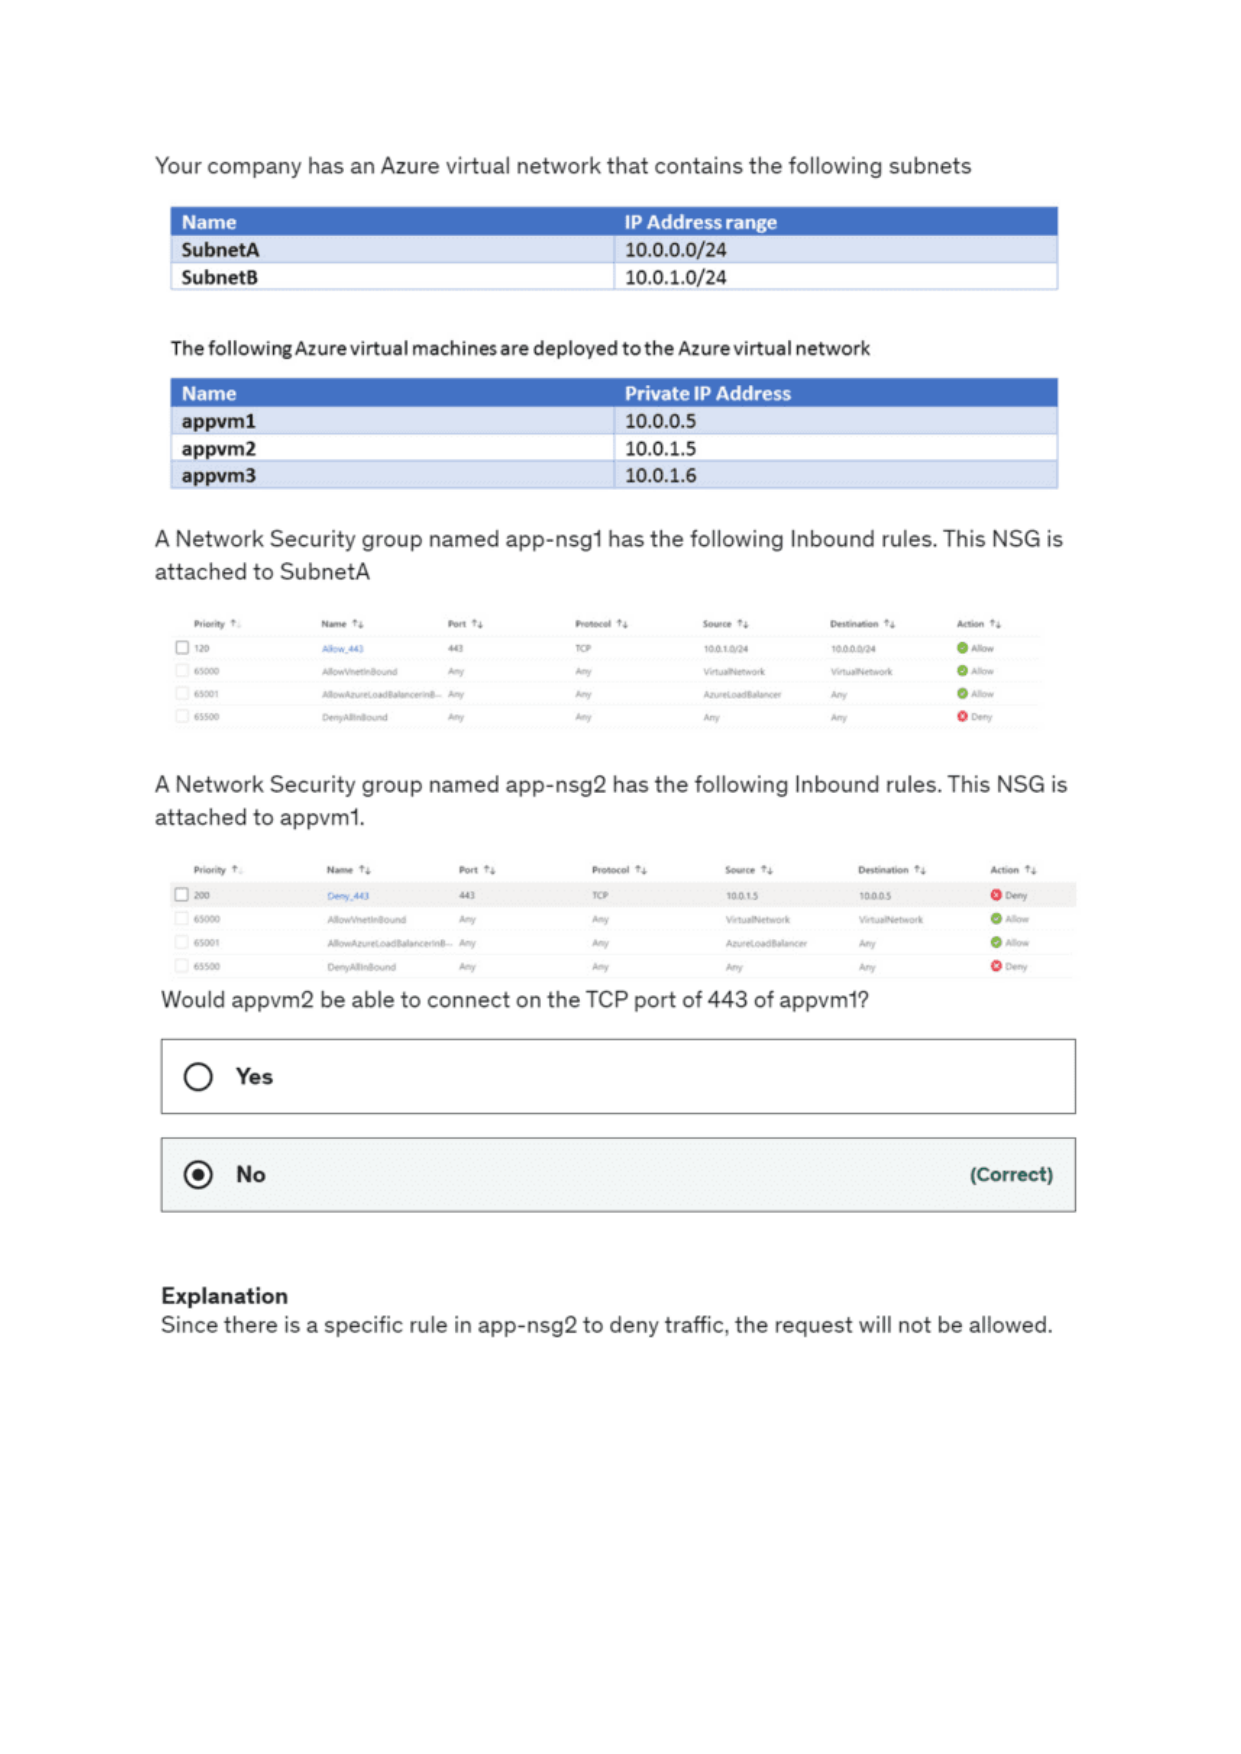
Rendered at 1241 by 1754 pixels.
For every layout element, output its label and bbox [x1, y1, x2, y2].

picture [150, 984, 1091, 1352]
picture [150, 150, 1091, 983]
